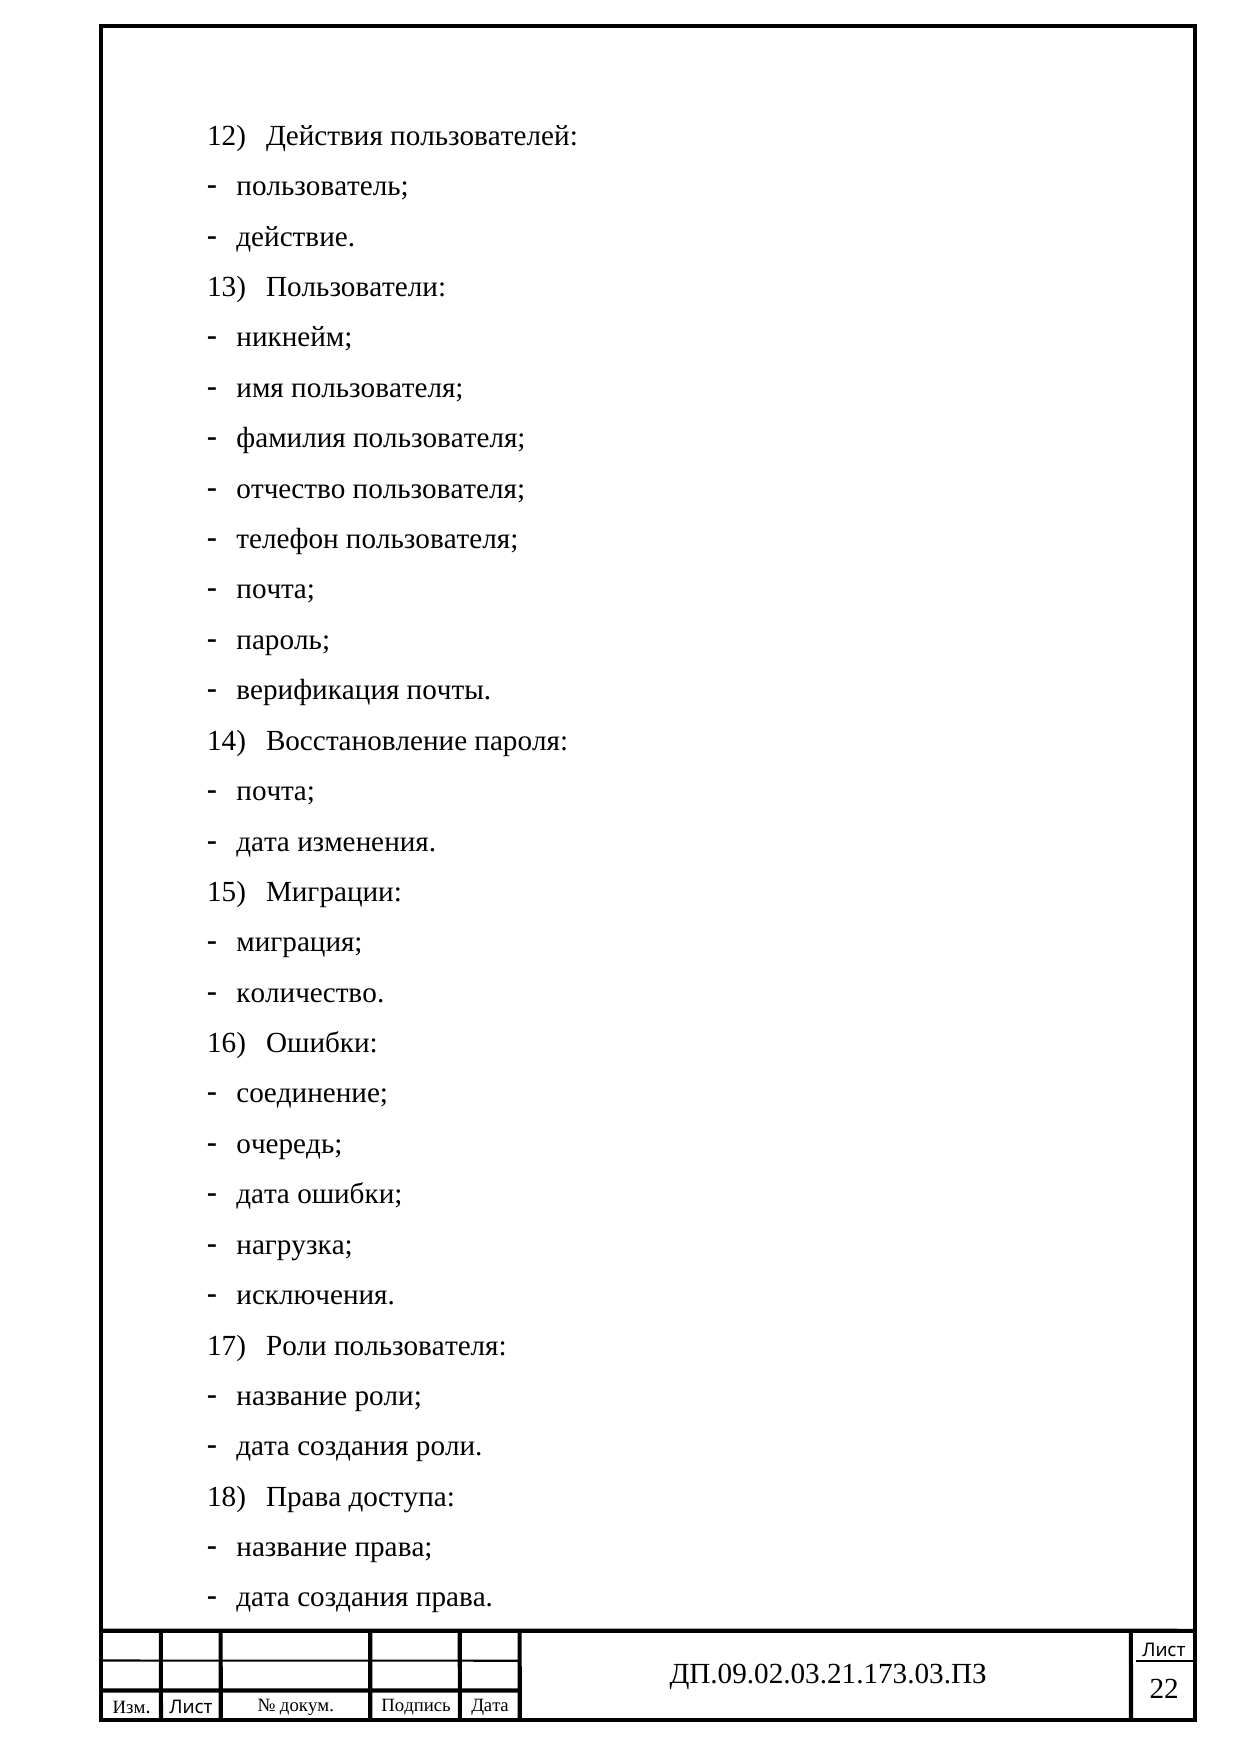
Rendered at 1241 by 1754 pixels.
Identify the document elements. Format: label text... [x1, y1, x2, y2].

list Пользователи: [148, 269, 1152, 303]
list действие. [148, 219, 1152, 252]
list миграция; [148, 924, 1152, 958]
list телефон пользователя; [148, 521, 1152, 555]
list почта; [148, 572, 1152, 605]
list фамилия пользователя; [148, 420, 1152, 454]
list Действия пользователей: [148, 118, 1152, 152]
list пользователь; [148, 168, 1152, 202]
list имя пользователя; [148, 370, 1152, 404]
list дата создания права. [148, 1579, 1152, 1613]
list никнейм; [148, 319, 1152, 353]
list очередь; [148, 1126, 1152, 1159]
list нагрузка; [148, 1227, 1152, 1260]
list Роли пользователя: [148, 1328, 1152, 1361]
list дата ошибки; [148, 1176, 1152, 1210]
list дата изменения. [148, 824, 1152, 857]
list Ошибки: [148, 1025, 1152, 1059]
list верификация почты. [148, 672, 1152, 706]
list Права доступа: [148, 1479, 1152, 1512]
list название права; [148, 1529, 1152, 1563]
list название роли; [148, 1378, 1152, 1412]
list почта; [148, 773, 1152, 807]
list пароль; [148, 622, 1152, 656]
list соединение; [148, 1076, 1152, 1109]
list отчество пользователя; [148, 471, 1152, 504]
list исключения. [148, 1277, 1152, 1311]
list Восстановление пароля: [148, 723, 1152, 756]
list количество. [148, 975, 1152, 1008]
list Миграции: [148, 874, 1152, 908]
list дата создания роли. [148, 1428, 1152, 1462]
